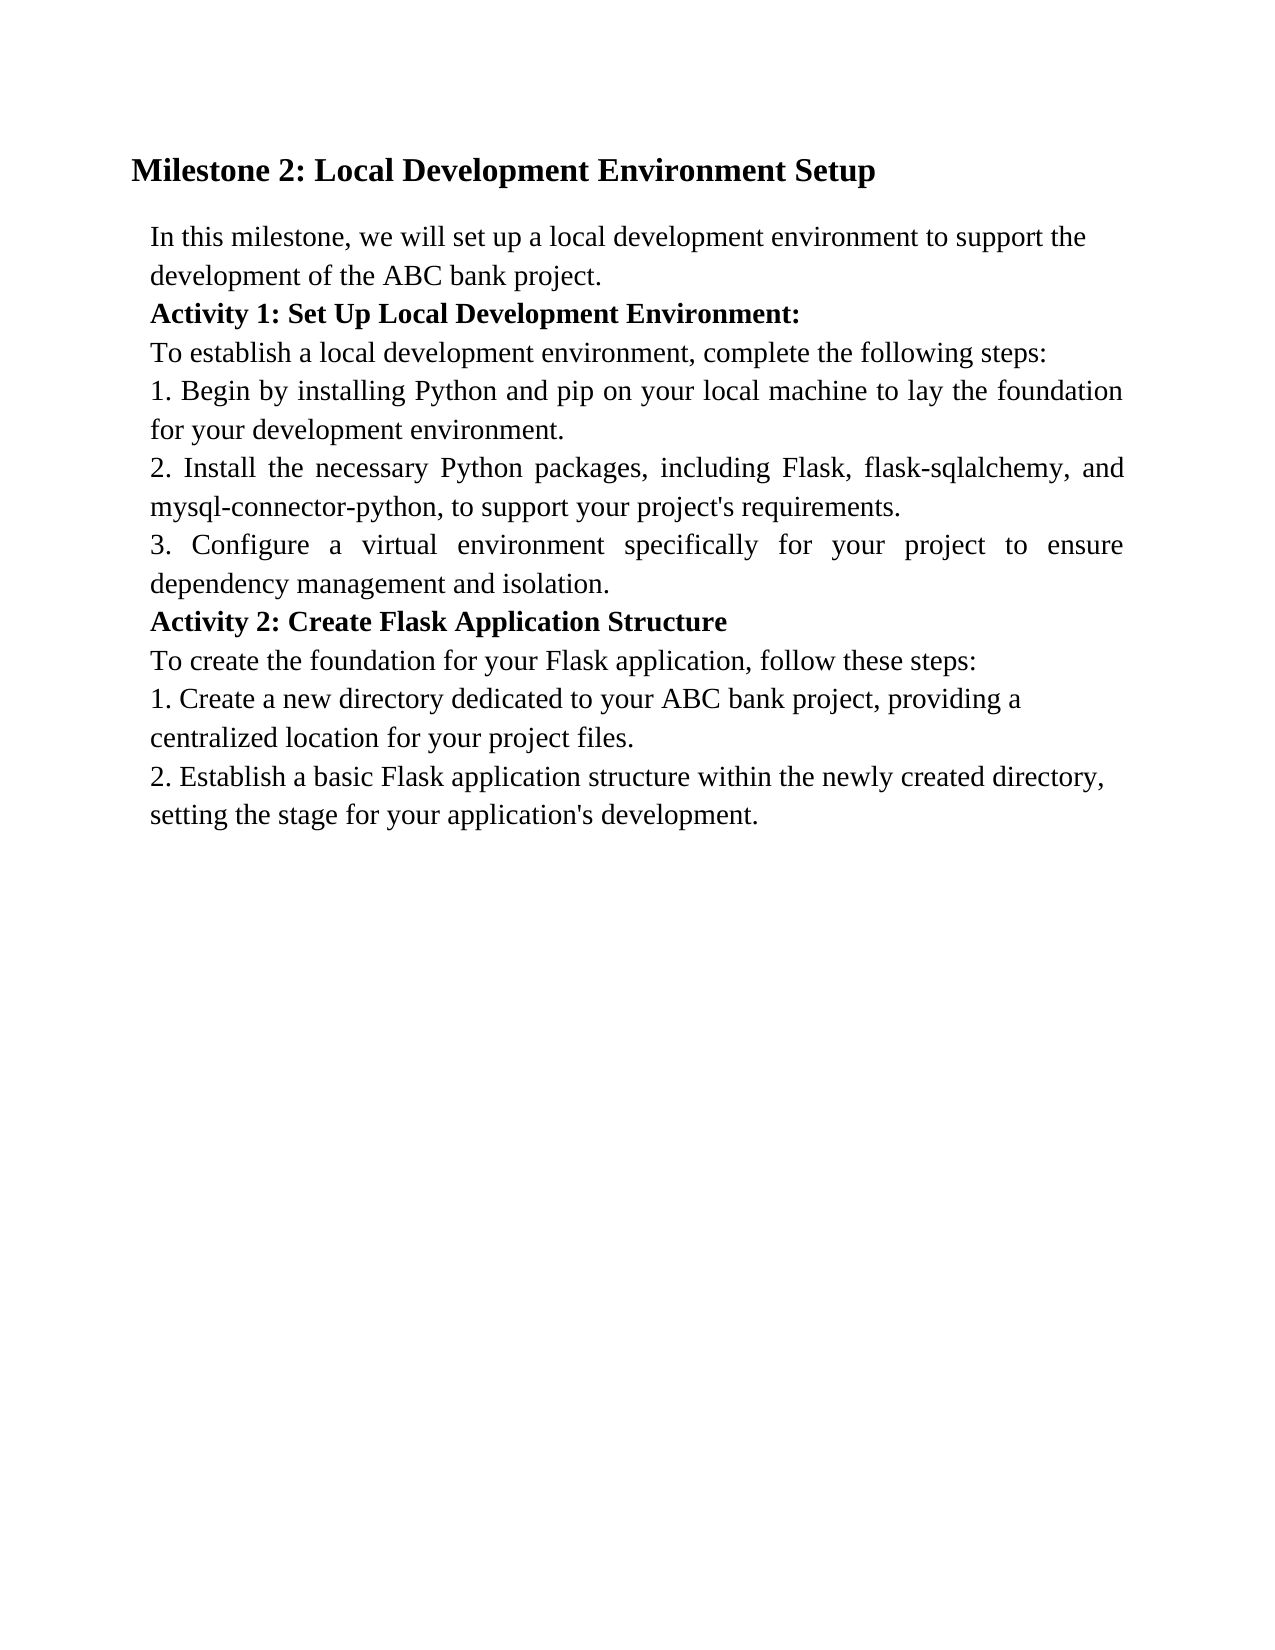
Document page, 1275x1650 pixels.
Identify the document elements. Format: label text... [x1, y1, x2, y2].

text To establish a local development environment, complete the following steps: [150, 335, 1125, 368]
text In this milestone, we will set up a local development environment to support the development of the ABC bank project. [150, 219, 1125, 291]
subtitle Milestone 2: Local Development Environment Setup [131, 150, 1050, 188]
text Activity 1: Set Up Local Development Environment: [150, 296, 1125, 330]
text 1. Create a new directory dedicated to your ABC bank project, providing a centralized location for your project files. [150, 682, 1125, 754]
text 2. Install the necessary Python packages, including Flask, flask-sqlalchemy, and mysql-connector-python, to support your project's requirements. [150, 450, 1125, 522]
text 1. Begin by installing Python and pip on your local machine to lay the foundation for your development environment. [150, 373, 1125, 445]
text 3. Configure a virtual environment specifically for your project to ensure dependency management and isolation. [150, 527, 1125, 599]
text Activity 2: Create Flask Application Structure [150, 604, 1125, 638]
text 2. Establish a basic Flask application structure within the newly created directory, setting the stage for your application's development. [150, 759, 1125, 831]
text To create the foundation for your Flask application, follow these steps: [150, 643, 1125, 677]
